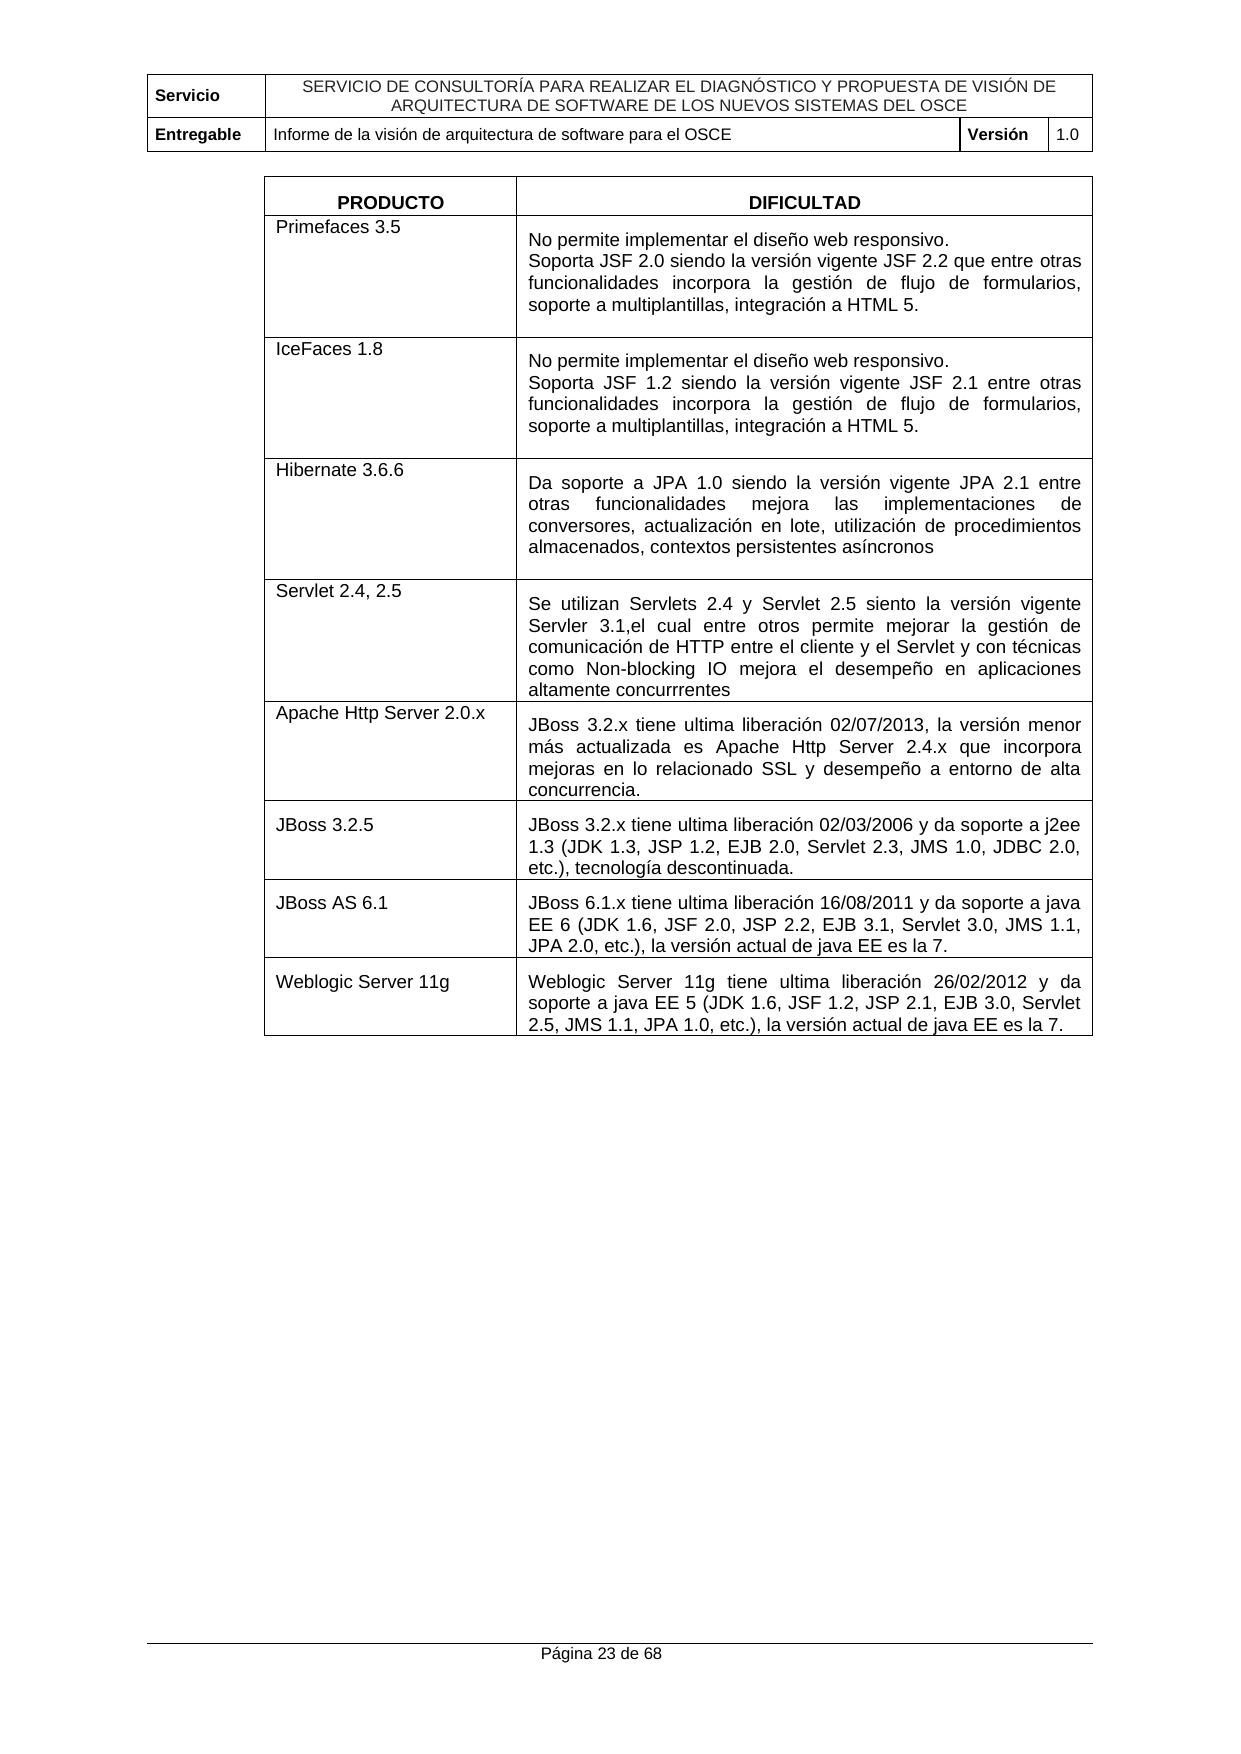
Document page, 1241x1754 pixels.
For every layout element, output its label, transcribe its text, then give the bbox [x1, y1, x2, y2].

table_cell JBoss 6.1.x tiene ultima liberación 16/08/2011 y da soporte a java EE 6 (JDK 1.6, JSF 2.0, JSP 2.2, EJB 3.1, Servlet 3.0, JMS 1.1, JPA 2.0, etc.), la versión actual de java EE es la 7. [517, 880, 1092, 957]
table_cell Da soporte a JPA 1.0 siendo la versión vigente JPA 2.1 entre otras funcionalidades mejora las implementaciones de conversores, actualización en lote, utilización de procedimientos almacenados, contextos persistentes asíncronos [517, 459, 1092, 579]
table_cell JBoss 3.2.5 [265, 801, 516, 879]
table_cell JBoss AS 6.1 [265, 880, 516, 957]
table_cell Primefaces 3.5 [265, 216, 516, 337]
table_cell JBoss 3.2.x tiene ultima liberación 02/03/2006 y da soporte a j2ee 1.3 (JDK 1.3, JSP 1.2, EJB 2.0, Servlet 2.3, JMS 1.0, JDBC 2.0, etc.), tecnología descontinuada. [517, 801, 1092, 879]
table_cell No permite implementar el diseño web responsivo. Soporta JSF 1.2 siendo la versión vigente JSF 2.1 entre otras funcionalidades incorpora la gestión de flujo de formularios, soporte a multiplantillas, integración a HTML 5. [517, 338, 1092, 458]
table_cell Se utilizan Servlets 2.4 y Servlet 2.5 siento la versión vigente Servler 3.1,el cual entre otros permite mejorar la gestión de comunicación de HTTP entre el cliente y el Servlet y con técnicas como Non-blocking IO mejora el desempeño en aplicaciones altamente concurrrentes [517, 580, 1092, 701]
table_cell Weblogic Server 11g tiene ultima liberación 26/02/2012 y da soporte a java EE 5 (JDK 1.6, JSF 1.2, JSP 2.1, EJB 3.0, Servlet 2.5, JMS 1.1, JPA 1.0, etc.), la versión actual de java EE es la 7. [517, 958, 1092, 1035]
table_cell Weblogic Server 11g [265, 958, 516, 1035]
table_cell No permite implementar el diseño web responsivo. Soporta JSF 2.0 siendo la versión vigente JSF 2.2 que entre otras funcionalidades incorpora la gestión de flujo de formularios, soporte a multiplantillas, integración a HTML 5. [517, 216, 1092, 337]
table_header PRODUCTO [265, 177, 516, 215]
table_cell Hibernate 3.6.6 [265, 459, 516, 579]
table_cell JBoss 3.2.x tiene ultima liberación 02/07/2013, la versión menor más actualizada es Apache Http Server 2.4.x que incorpora mejoras en lo relacionado SSL y desempeño a entorno de alta concurrencia. [517, 702, 1092, 800]
table_header DIFICULTAD [517, 177, 1092, 215]
table_cell Apache Http Server 2.0.x [265, 702, 516, 800]
table_cell Servlet 2.4, 2.5 [265, 580, 516, 701]
table_cell IceFaces 1.8 [265, 338, 516, 458]
